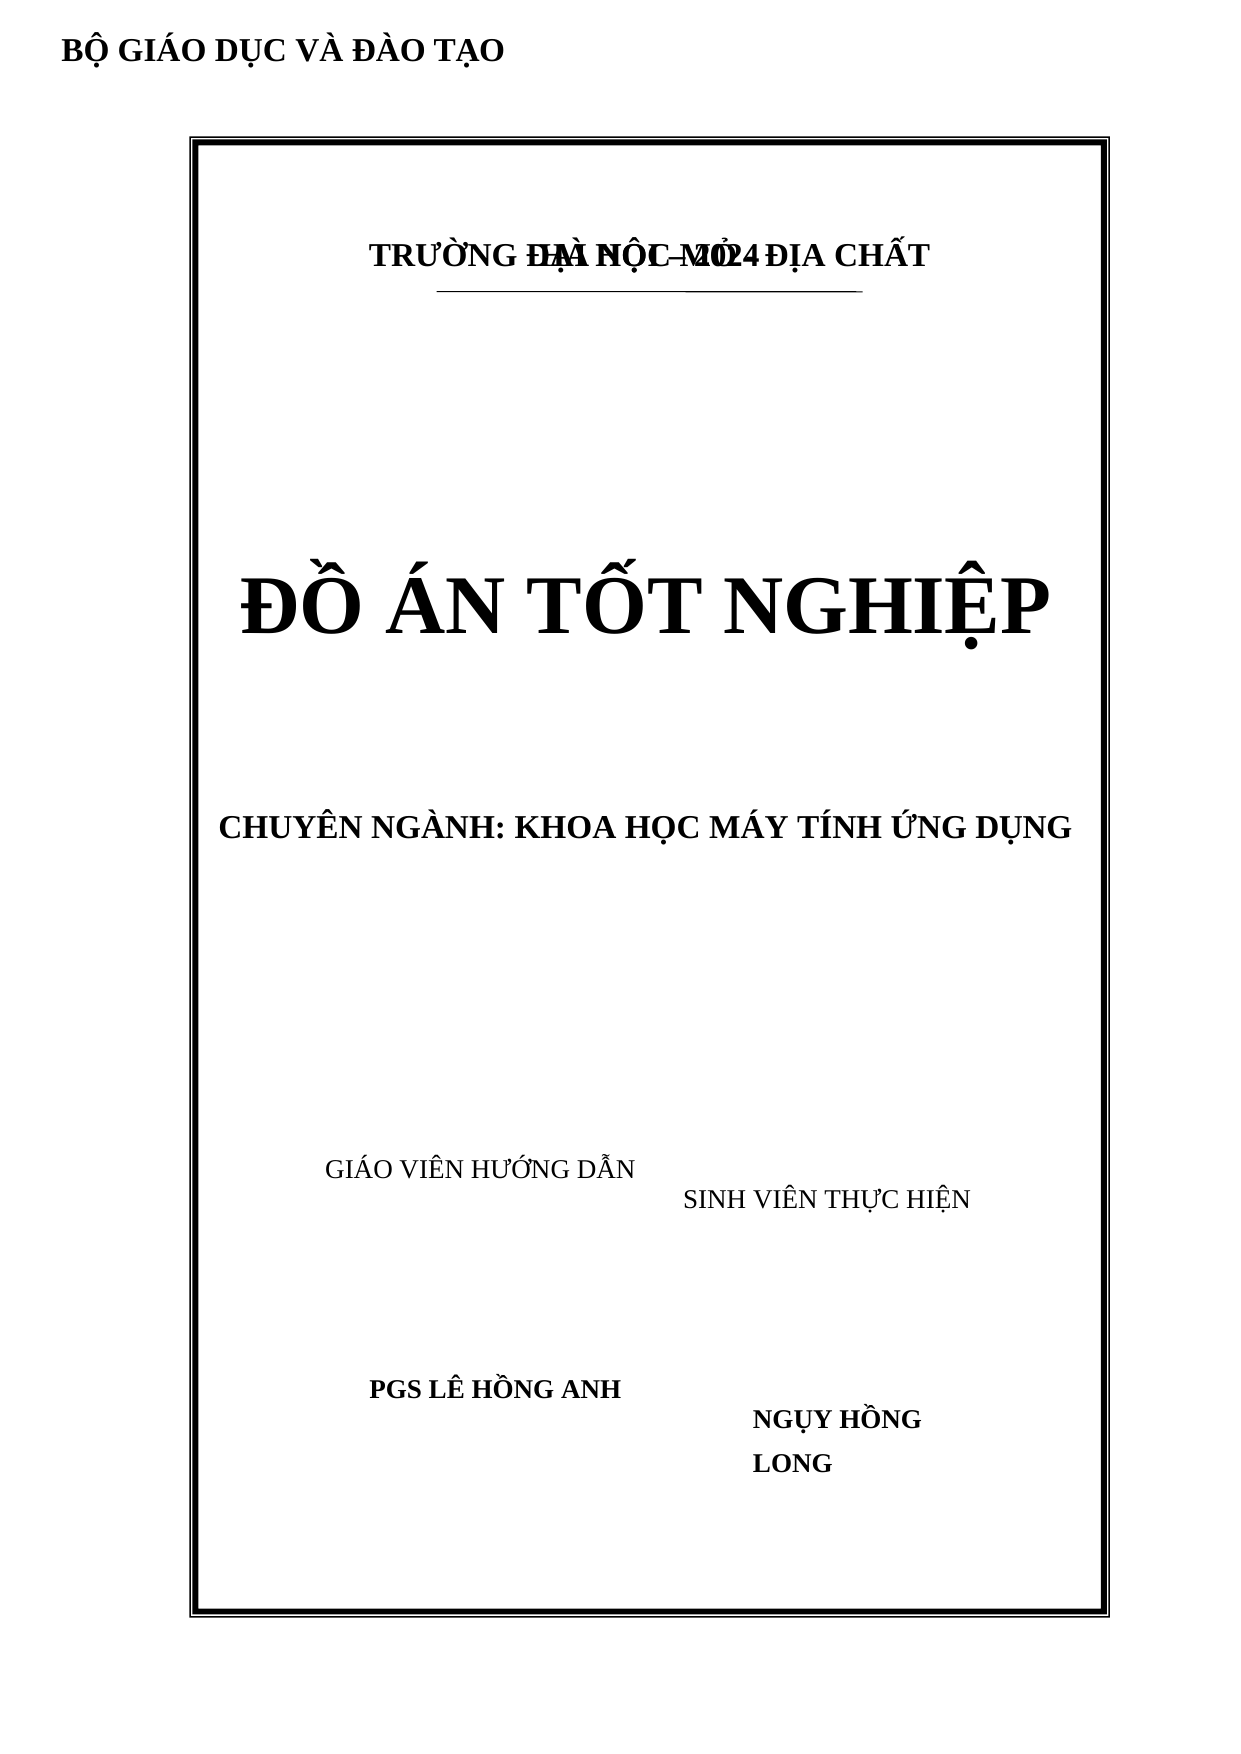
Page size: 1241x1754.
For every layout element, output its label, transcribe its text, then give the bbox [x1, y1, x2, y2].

text CHUYÊN NGÀNH: KHOA HỌC MÁY TÍNH ỨNG DỤNG [207, 807, 1084, 846]
text SINH VIÊN THỰC HIỆN [683, 1183, 1006, 1214]
text PGS LÊ HỒNG ANH [323, 1374, 637, 1405]
text GIÁO VIÊN HƯỚNG DẪN [323, 1153, 637, 1184]
text NGỤY HỒNG LONG [753, 1404, 1006, 1478]
title ĐỒ ÁN TỐT NGHIỆP [227, 556, 1064, 651]
text TRƯỜNG ĐẠI HỌC MỎ - ĐỊA CHẤT [207, 236, 1092, 274]
